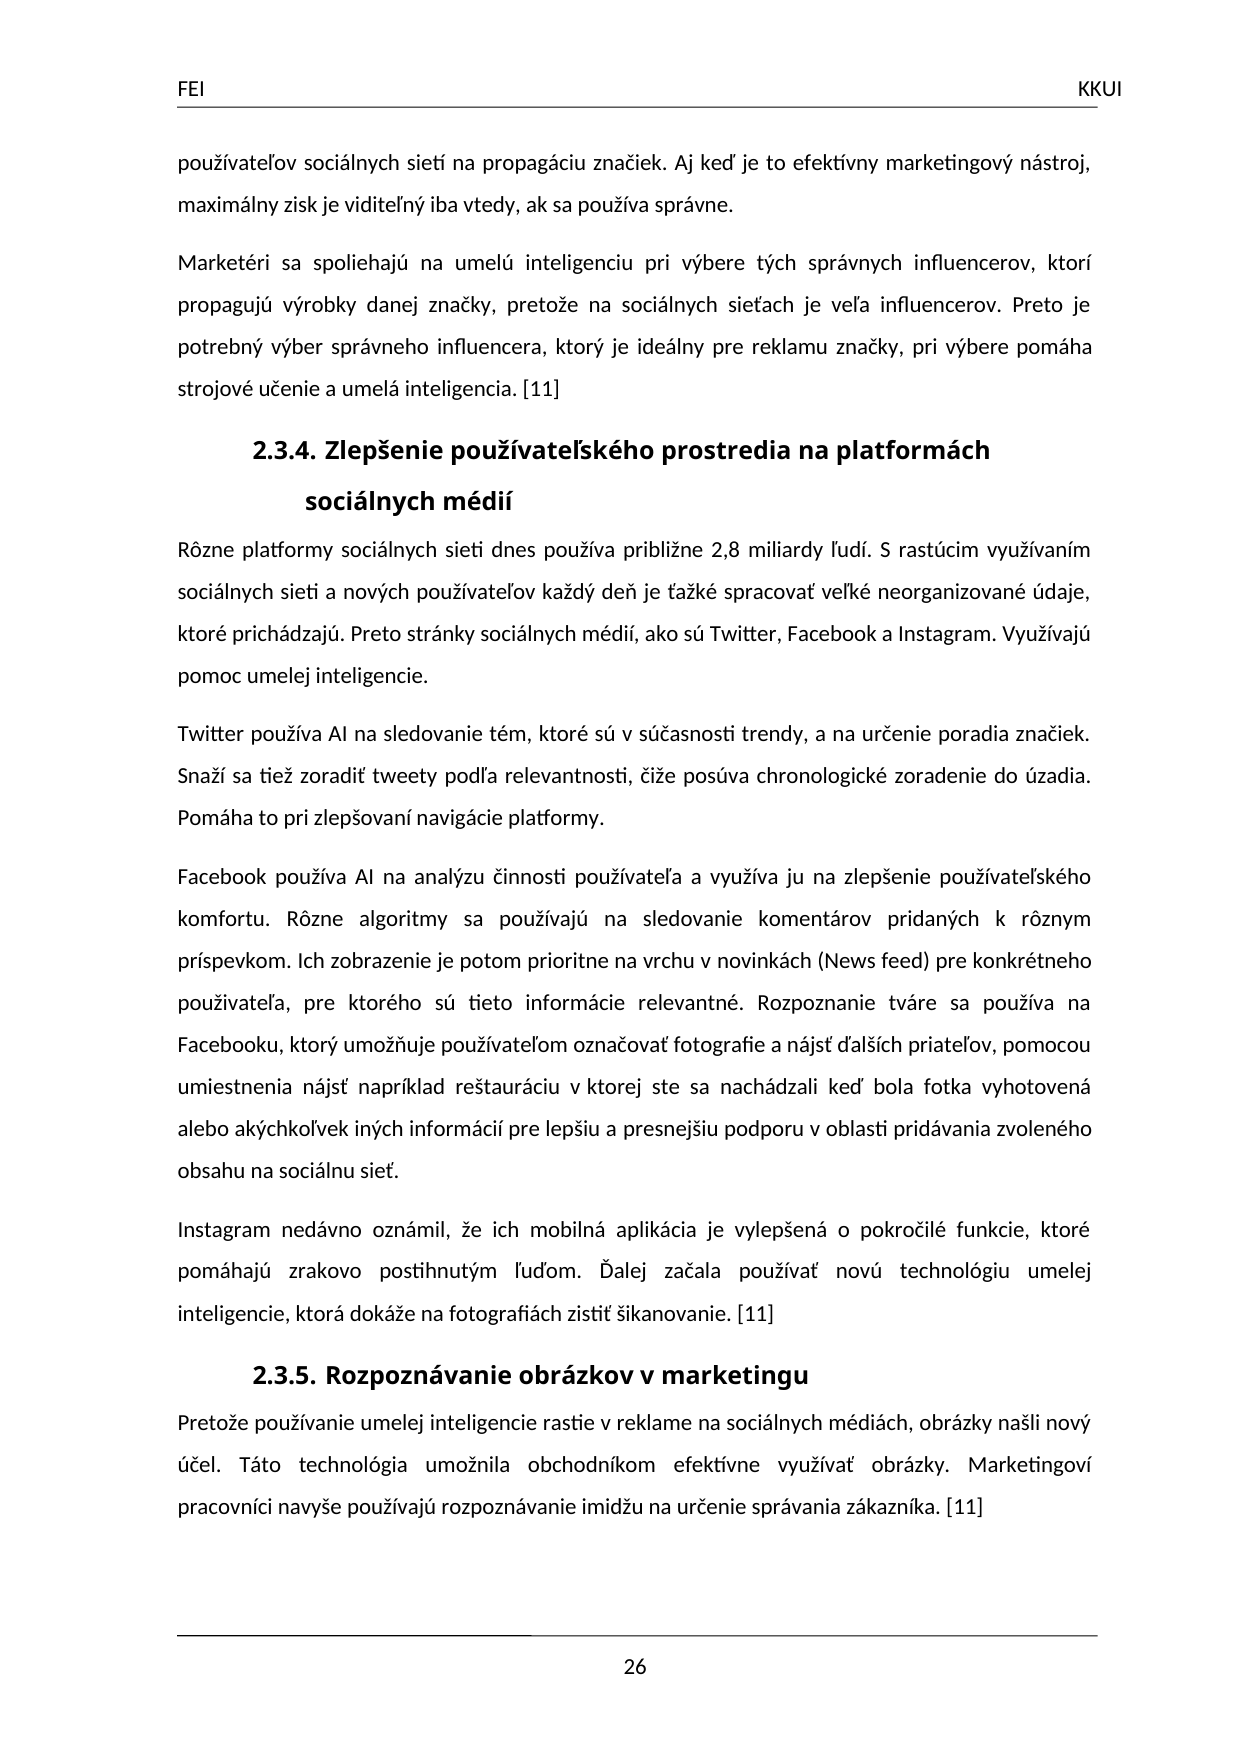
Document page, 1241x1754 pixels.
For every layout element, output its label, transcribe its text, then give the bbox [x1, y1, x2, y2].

text Pretože používanie umelej inteligencie rastie v reklame na sociálnych médiách, obrázky našli nový účel. Táto technológia umožnila obchodníkom efektívne využívať obrázky. Marketingoví pracovníci navyše používajú rozpoznávanie imidžu na určenie správania zákazníka. [11] [177, 1408, 1092, 1520]
text Facebook používa AI na analýzu činnosti používateľa a využíva ju na zlepšenie používateľského komfortu. Rôzne algoritmy sa používajú na sledovanie komentárov pridaných k rôznym príspevkom. Ich zobrazenie je potom prioritne na vrchu v novinkách (News feed) pre konkrétneho použivateľa, pre ktorého sú tieto informácie relevantné. Rozpoznanie tváre sa používa na Facebooku, ktorý umožňuje používateľom označovať fotografie a nájsť ďalších priateľov, pomocou umiestnenia nájsť napríklad reštauráciu v ktorej ste sa nachádzali keď bola fotka vyhotovená alebo akýchkoľvek iných informácií pre lepšiu a presnejšiu podporu v oblasti pridávania zvoleného obsahu na sociálnu sieť. [177, 862, 1092, 1184]
text Twitter používa AI na sledovanie tém, ktoré sú v súčasnosti trendy, a na určenie poradia značiek. Snaží sa tiež zoradiť tweety podľa relevantnosti, čiže posúva chronologické zoradenie do úzadia. Pomáha to pri zlepšovaní navigácie platformy. [177, 719, 1092, 832]
text Marketéri sa spoliehajú na umelú inteligenciu pri výbere tých správnych influencerov, ktorí propagujú výrobky danej značky, pretože na sociálnych sieťach je veľa influencerov. Preto je potrebný výber správneho influencera, ktorý je ideálny pre reklamu značky, pri výbere pomáha strojové učenie a umelá inteligencia. [11] [177, 248, 1092, 402]
text Instagram nedávno oznámil, že ich mobilná aplikácia je vylepšená o pokročilé funkcie, ktoré pomáhajú zrakovo postihnutým ľuďom. Ďalej začala používať novú technológiu umelej inteligencie, ktorá dokáže na fotografiách zistiť šikanovanie. [11] [177, 1215, 1092, 1327]
text Rozpoznávanie obrázkov v marketingu [252, 1357, 1092, 1391]
text Rôzne platformy sociálnych sieti dnes používa približne 2,8 miliardy ľudí. S rastúcim využívaním sociálnych sieti a nových používateľov každý deň je ťažké spracovať veľké neorganizované údaje, ktoré prichádzajú. Preto stránky sociálnych médií, ako sú Twitter, Facebook a Instagram. Využívajú pomoc umelej inteligencie. [177, 535, 1092, 689]
text Zlepšenie používateľského prostredia na platformách sociálnych médií [252, 433, 1092, 518]
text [177, 148, 1092, 218]
